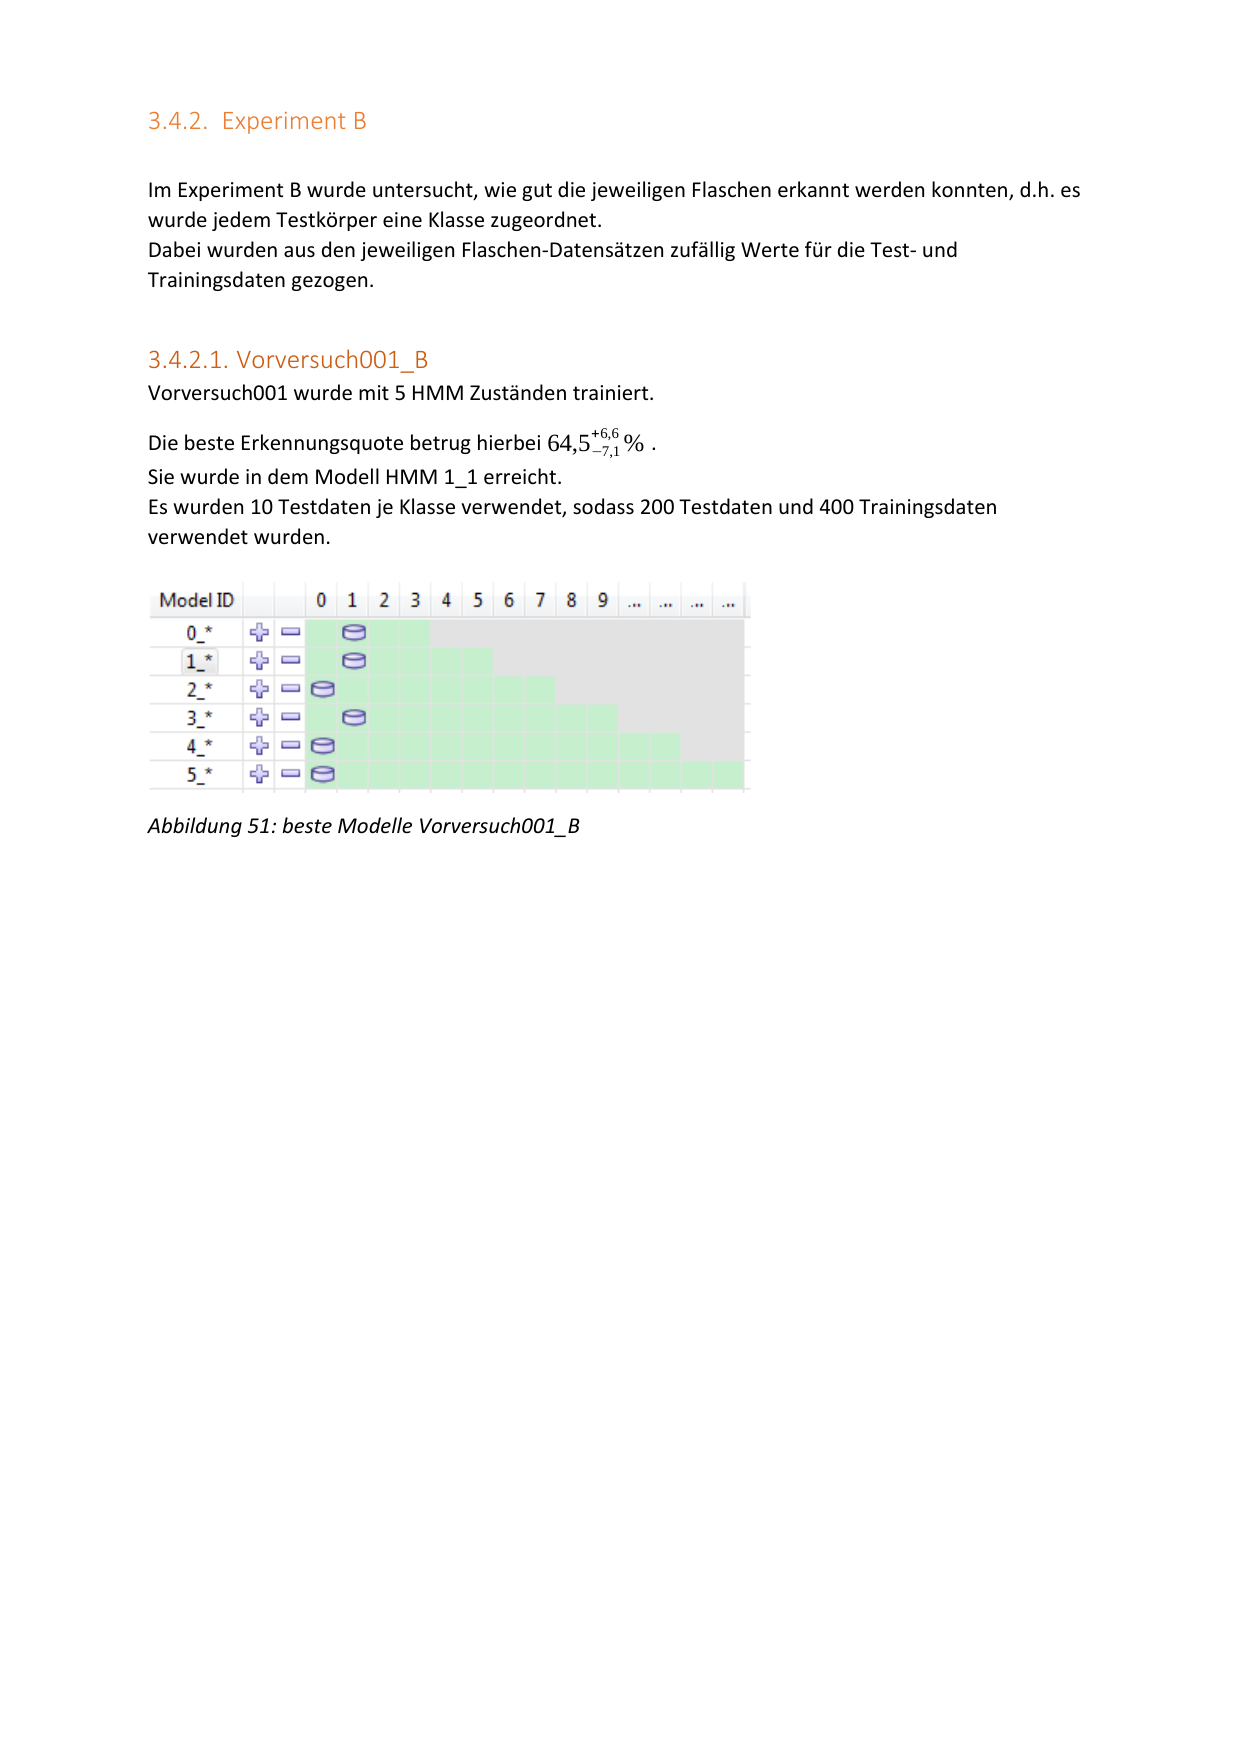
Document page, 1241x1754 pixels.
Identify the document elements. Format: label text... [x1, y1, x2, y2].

text Abbildung 51: beste Modelle Vorversuch001_B [148, 811, 1093, 839]
text Im Experiment B wurde untersucht, wie gut die jeweiligen Flaschen erkannt werden konnten, d.h. es wurde jedem Testkörper eine Klasse zugeordnet. [148, 175, 1093, 233]
text Dabei wurden aus den jeweiligen Flaschen-Datensätzen zufällig Werte für die Test- und Trainingsdaten gezogen. [148, 235, 1093, 293]
subtitle Experiment B [148, 103, 1093, 172]
text Vorversuch001 wurde mit 5 HMM Zuständen trainiert. [148, 378, 1093, 406]
text Sie wurde in dem Modell HMM 1_1 erreicht. [148, 462, 1093, 490]
picture [147, 582, 751, 793]
text Es wurden 10 Testdaten je Klasse verwendet, sodass 200 Testdaten und 400 Trainingsdaten verwendet wurden. [148, 492, 1093, 550]
text Die beste Erkennungsquote betrug hierbei . [148, 425, 1093, 460]
subtitle Vorversuch001_B [148, 342, 1093, 375]
